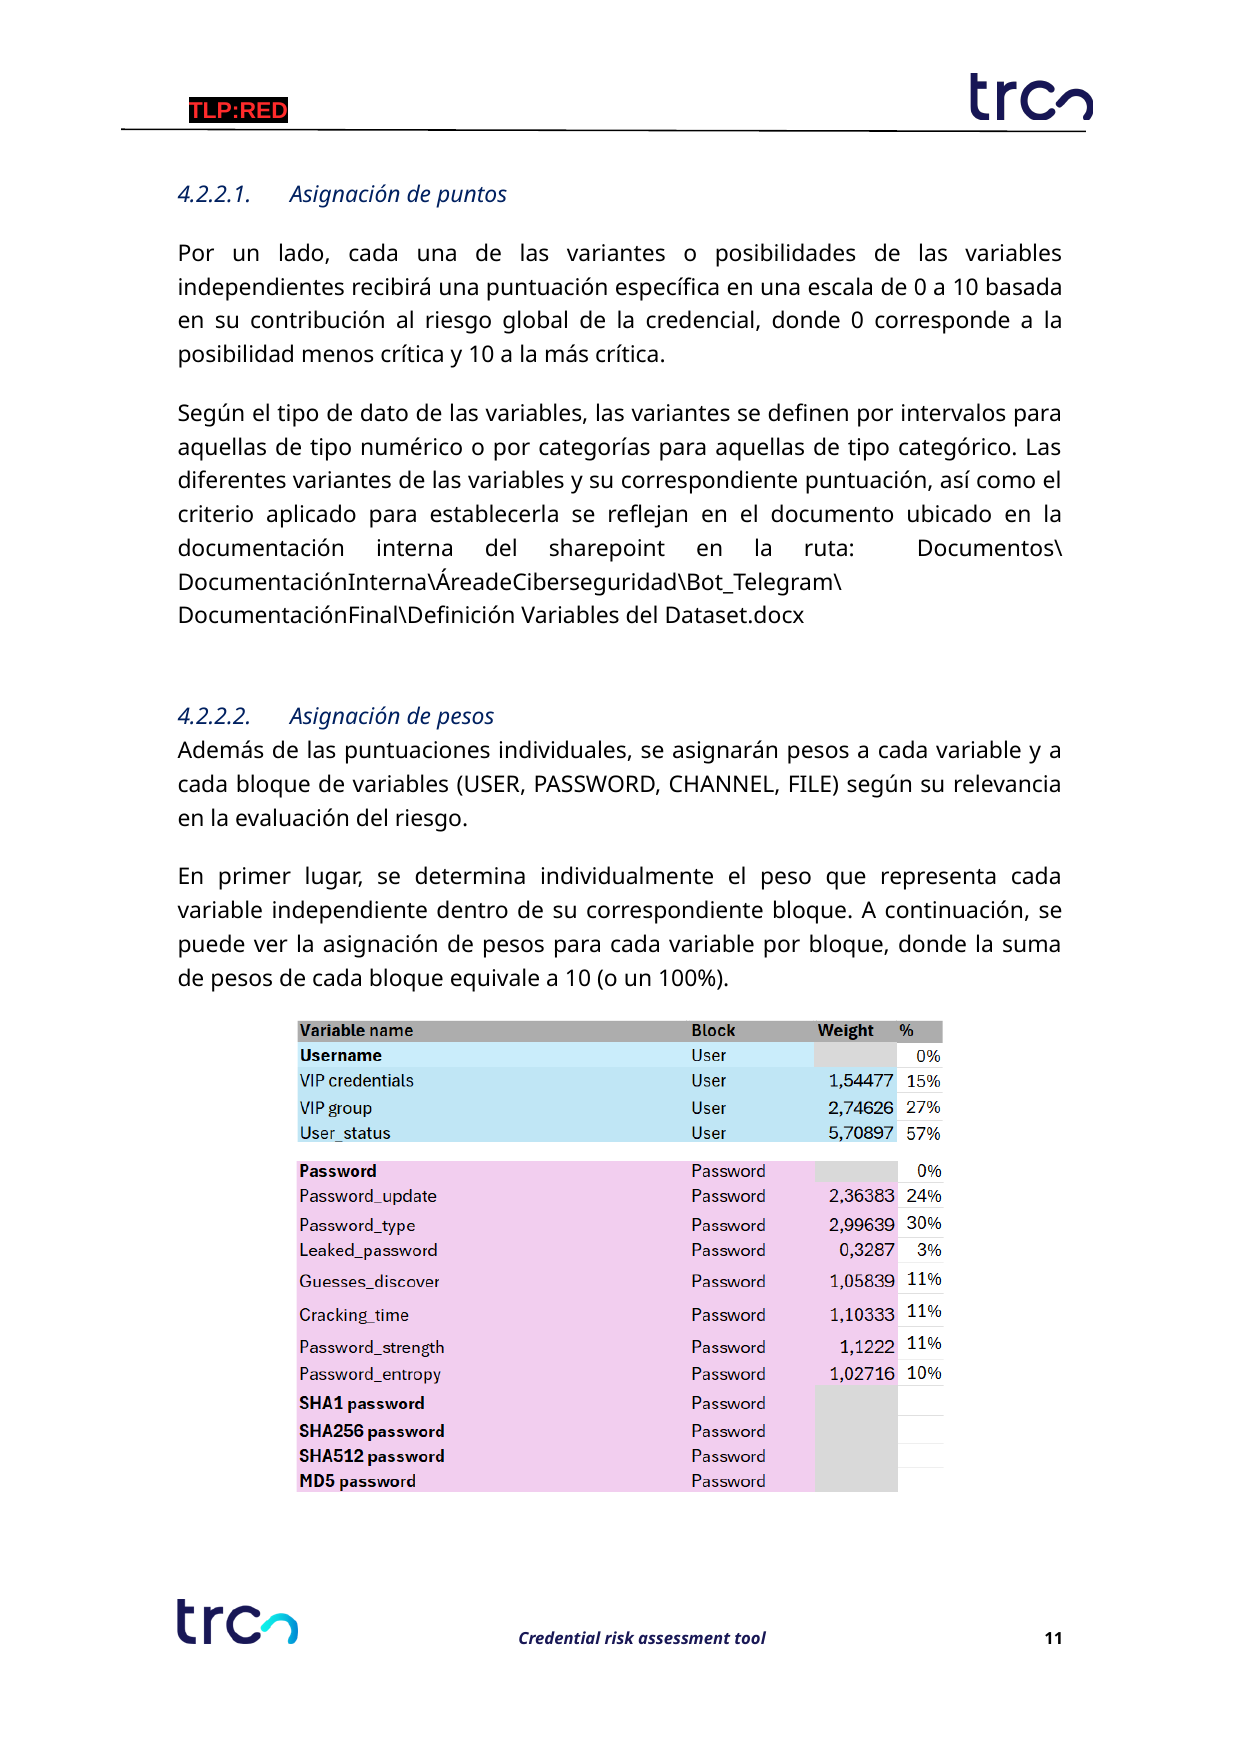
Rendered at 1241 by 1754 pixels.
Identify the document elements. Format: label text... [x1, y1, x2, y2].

text En primer lugar, se determina individualmente el peso que representa cada variable independiente dentro de su correspondiente bloque. A continuación, se puede ver la asignación de pesos para cada variable por bloque, donde la suma de pesos de cada bloque equivale a 10 (o un 100%). [177, 860, 1063, 993]
picture [296, 1161, 944, 1492]
picture [177, 1599, 298, 1644]
picture [297, 1020, 943, 1142]
text Además de las puntuaciones individuales, se asignarán pesos a cada variable y a cada bloque de variables (USER, PASSWORD, CHANNEL, FILE) según su relevancia en la evaluación del riesgo. [177, 734, 1063, 833]
subtitle Asignación de pesos [177, 700, 1063, 732]
text Por un lado, cada una de las variantes o posibilidades de las variables independientes recibirá una puntuación específica en una escala de 0 a 10 basada en su contribución al riesgo global de la credencial, donde 0 corresponde a la posibilidad menos crítica y 10 a la más crítica. [177, 237, 1063, 369]
subtitle Asignación de puntos [177, 178, 1063, 209]
text Según el tipo de dato de las variables, las variantes se definen por intervalos para aquellas de tipo numérico o por categorías para aquellas de tipo categórico. Las diferentes variantes de las variables y su correspondiente puntuación, así como el criterio aplicado para establecerla se reflejan en el documento ubicado en la documentación interna del sharepoint en la ruta: Documentos\DocumentaciónInterna\ÁreadeCiberseguridad\Bot_Telegram\DocumentaciónFinal\Definición Variables del Dataset.docx [177, 397, 1063, 631]
